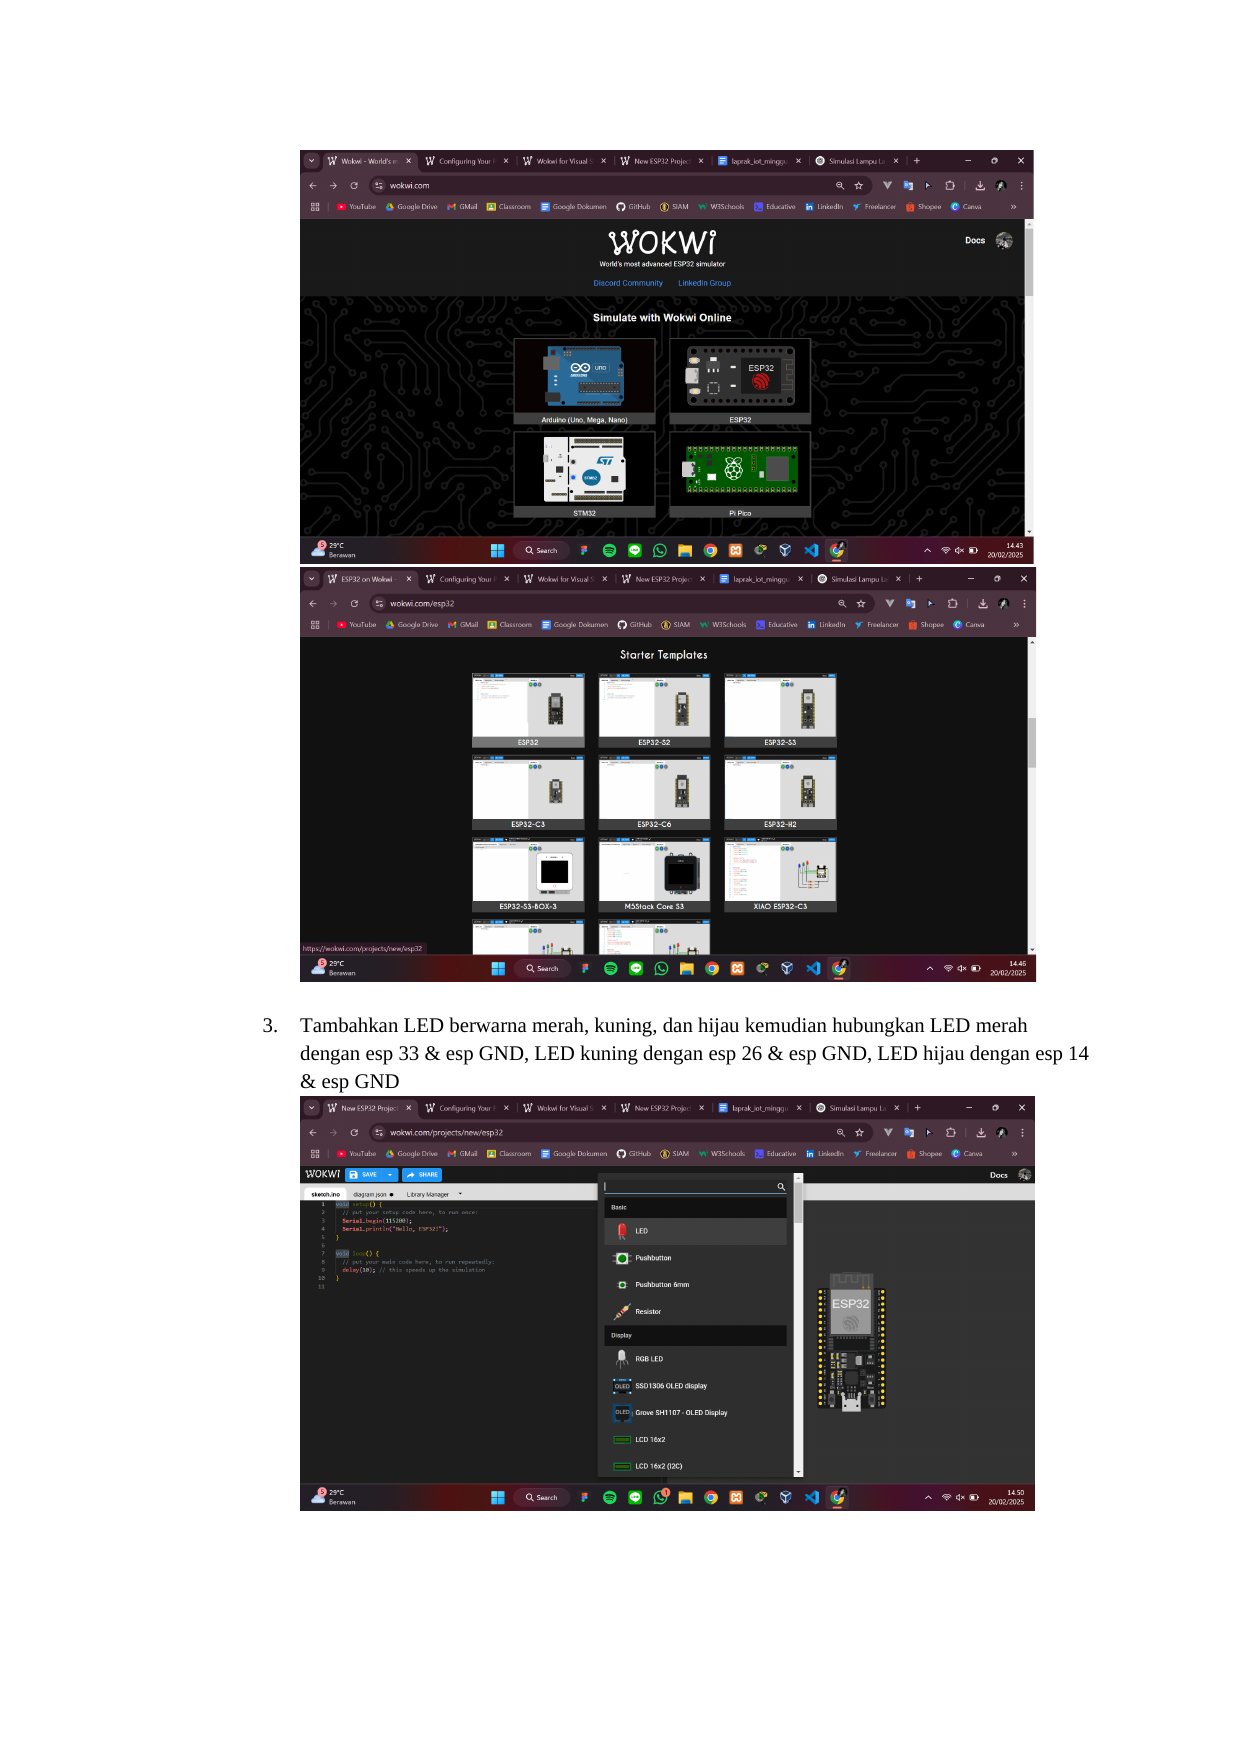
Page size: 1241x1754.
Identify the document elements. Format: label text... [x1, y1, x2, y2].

picture [300, 567, 1037, 982]
picture [300, 1096, 1035, 1511]
list Tambahkan LED berwarna merah, kuning, dan hijau kemudian hubungkan LED merah dengan esp 33 & esp GND, LED kuning dengan esp 26 & esp GND, LED hijau dengan esp 14 & esp GND [262, 1013, 1090, 1093]
picture [300, 150, 1034, 564]
